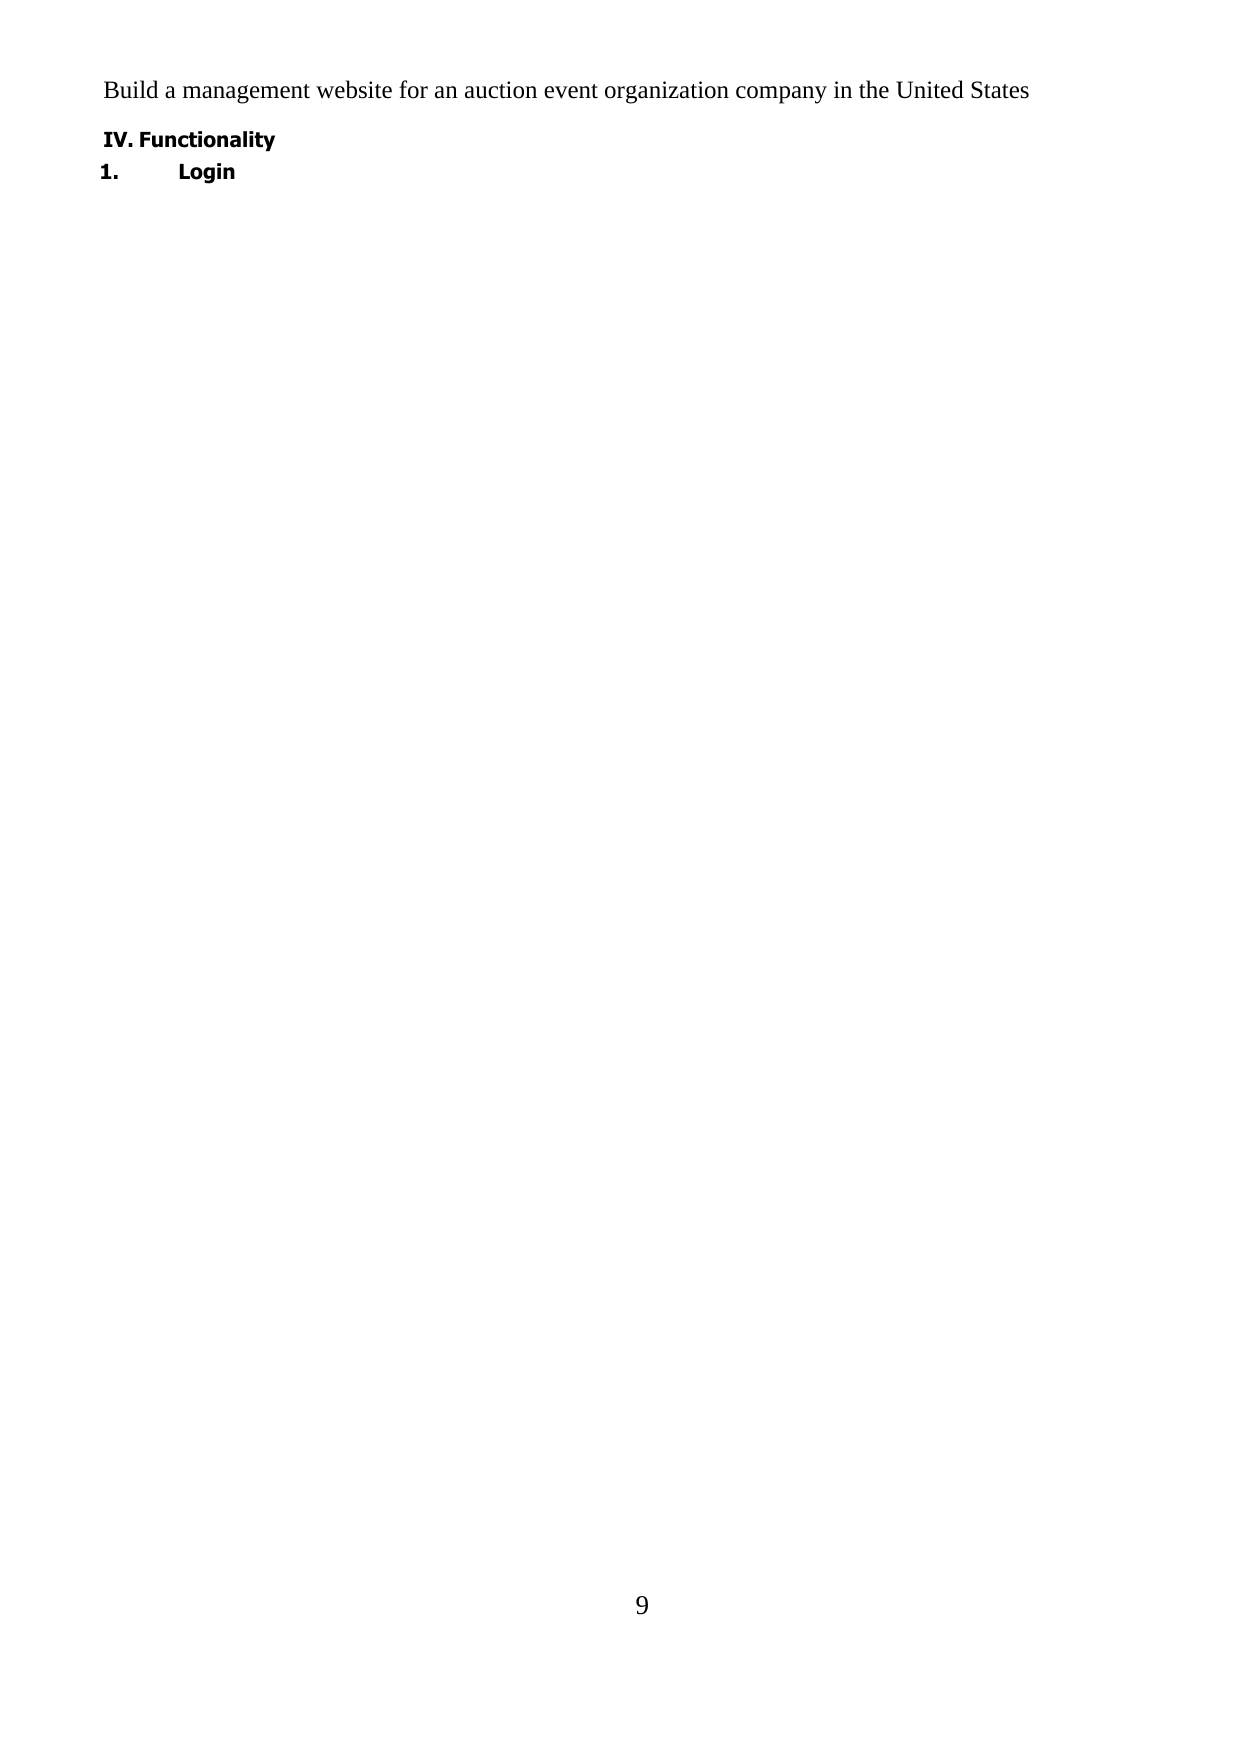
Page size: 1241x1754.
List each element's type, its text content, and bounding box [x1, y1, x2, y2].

subtitle Login [99, 158, 1181, 184]
subtitle IV. Functionality [103, 127, 1181, 152]
